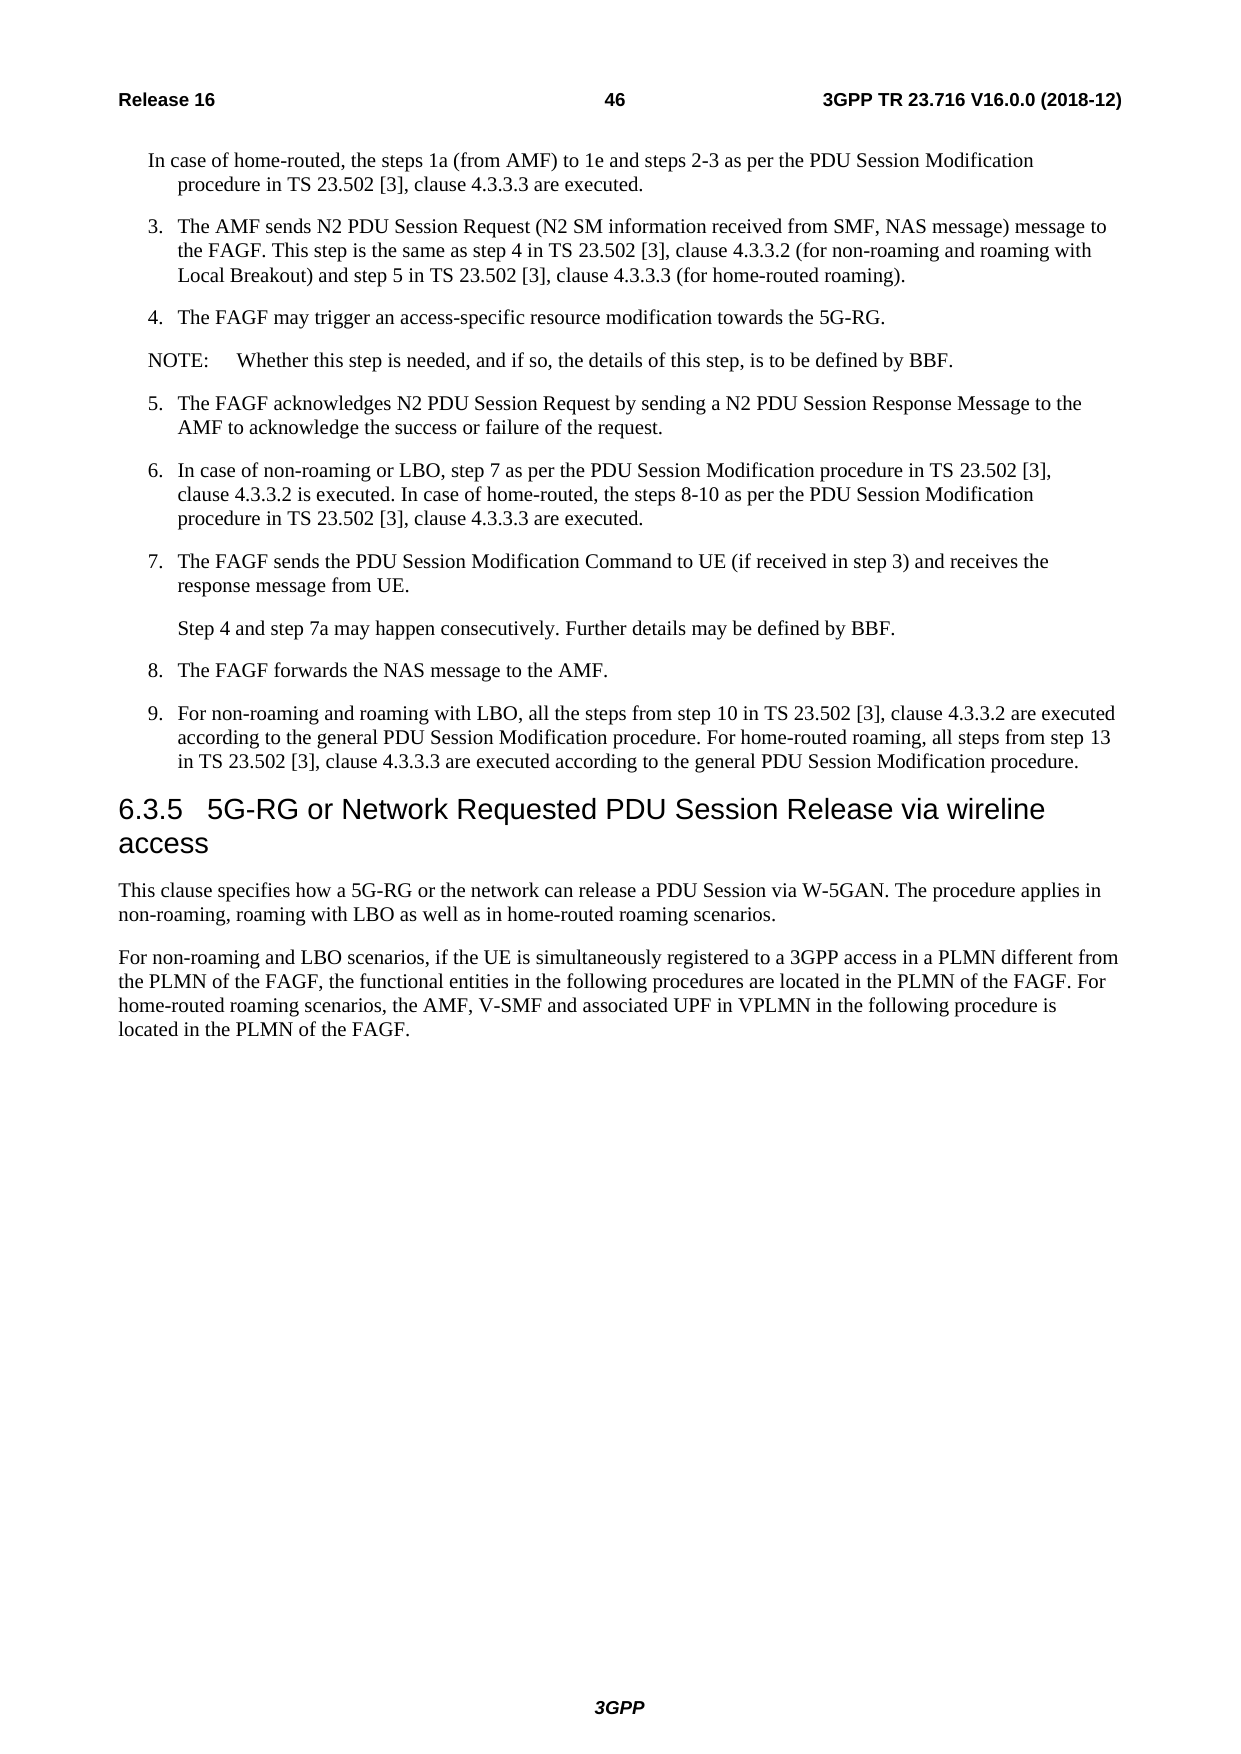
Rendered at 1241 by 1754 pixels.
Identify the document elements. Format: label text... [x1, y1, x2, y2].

text 3. The AMF sends N2 PDU Session Request (N2 SM information received from SMF, NAS message) message to the FAGF. This step is the same as step 4 in TS 23.502 [3], clause 4.3.3.2 (for non-roaming and roaming with Local Breakout) and step 5 in TS 23.502 [3], clause 4.3.3.3 (for home-routed roaming). [148, 214, 1122, 287]
text For non-roaming and LBO scenarios, if the UE is simultaneously registered to a 3GPP access in a PLMN different from the PLMN of the FAGF, the functional entities in the following procedures are located in the PLMN of the FAGF. For home-routed roaming scenarios, the AMF, V-SMF and associated UPF in VPLMN in the following procedure is located in the PLMN of the FAGF. [118, 945, 1122, 1041]
text 9. For non-roaming and roaming with LBO, all the steps from step 10 in TS 23.502 [3], clause 4.3.3.2 are executed according to the general PDU Session Modification procedure. For home-routed roaming, all steps from step 13 in TS 23.502 [3], clause 4.3.3.3 are executed according to the general PDU Session Modification procedure. [148, 701, 1122, 773]
subtitle 6.3.5 5G-RG or Network Requested PDU Session Release via wireline access [118, 792, 1122, 859]
text 5. The FAGF acknowledges N2 PDU Session Request by sending a N2 PDU Session Response Message to the AMF to acknowledge the success or failure of the request. [148, 391, 1122, 439]
text 8. The FAGF forwards the NAS message to the AMF. [148, 658, 1122, 682]
text This clause specifies how a 5G-RG or the network can release a PDU Session via W-5GAN. The procedure applies in non-roaming, roaming with LBO as well as in home-routed roaming scenarios. [118, 878, 1122, 926]
text NOTE: Whether this step is needed, and if so, the details of this step, is to be defined by BBF. [148, 348, 1122, 372]
text 7. The FAGF sends the PDU Session Modification Command to UE (if received in step 3) and receives the response message from UE. [148, 549, 1122, 597]
text 6. In case of non-roaming or LBO, step 7 as per the PDU Session Modification procedure in TS 23.502 [3], clause 4.3.3.2 is executed. In case of home-routed, the steps 8-10 as per the PDU Session Modification procedure in TS 23.502 [3], clause 4.3.3.3 are executed. [148, 458, 1122, 530]
text 4. The FAGF may trigger an access-specific resource modification towards the 5G-RG. [148, 305, 1122, 329]
text In case of home-routed, the steps 1a (from AMF) to 1e and steps 2-3 as per the PDU Session Modification procedure in TS 23.502 [3], clause 4.3.3.3 are executed. [148, 147, 1122, 196]
text Step 4 and step 7a may happen consecutively. Further details may be defined by BBF. [148, 616, 1122, 640]
